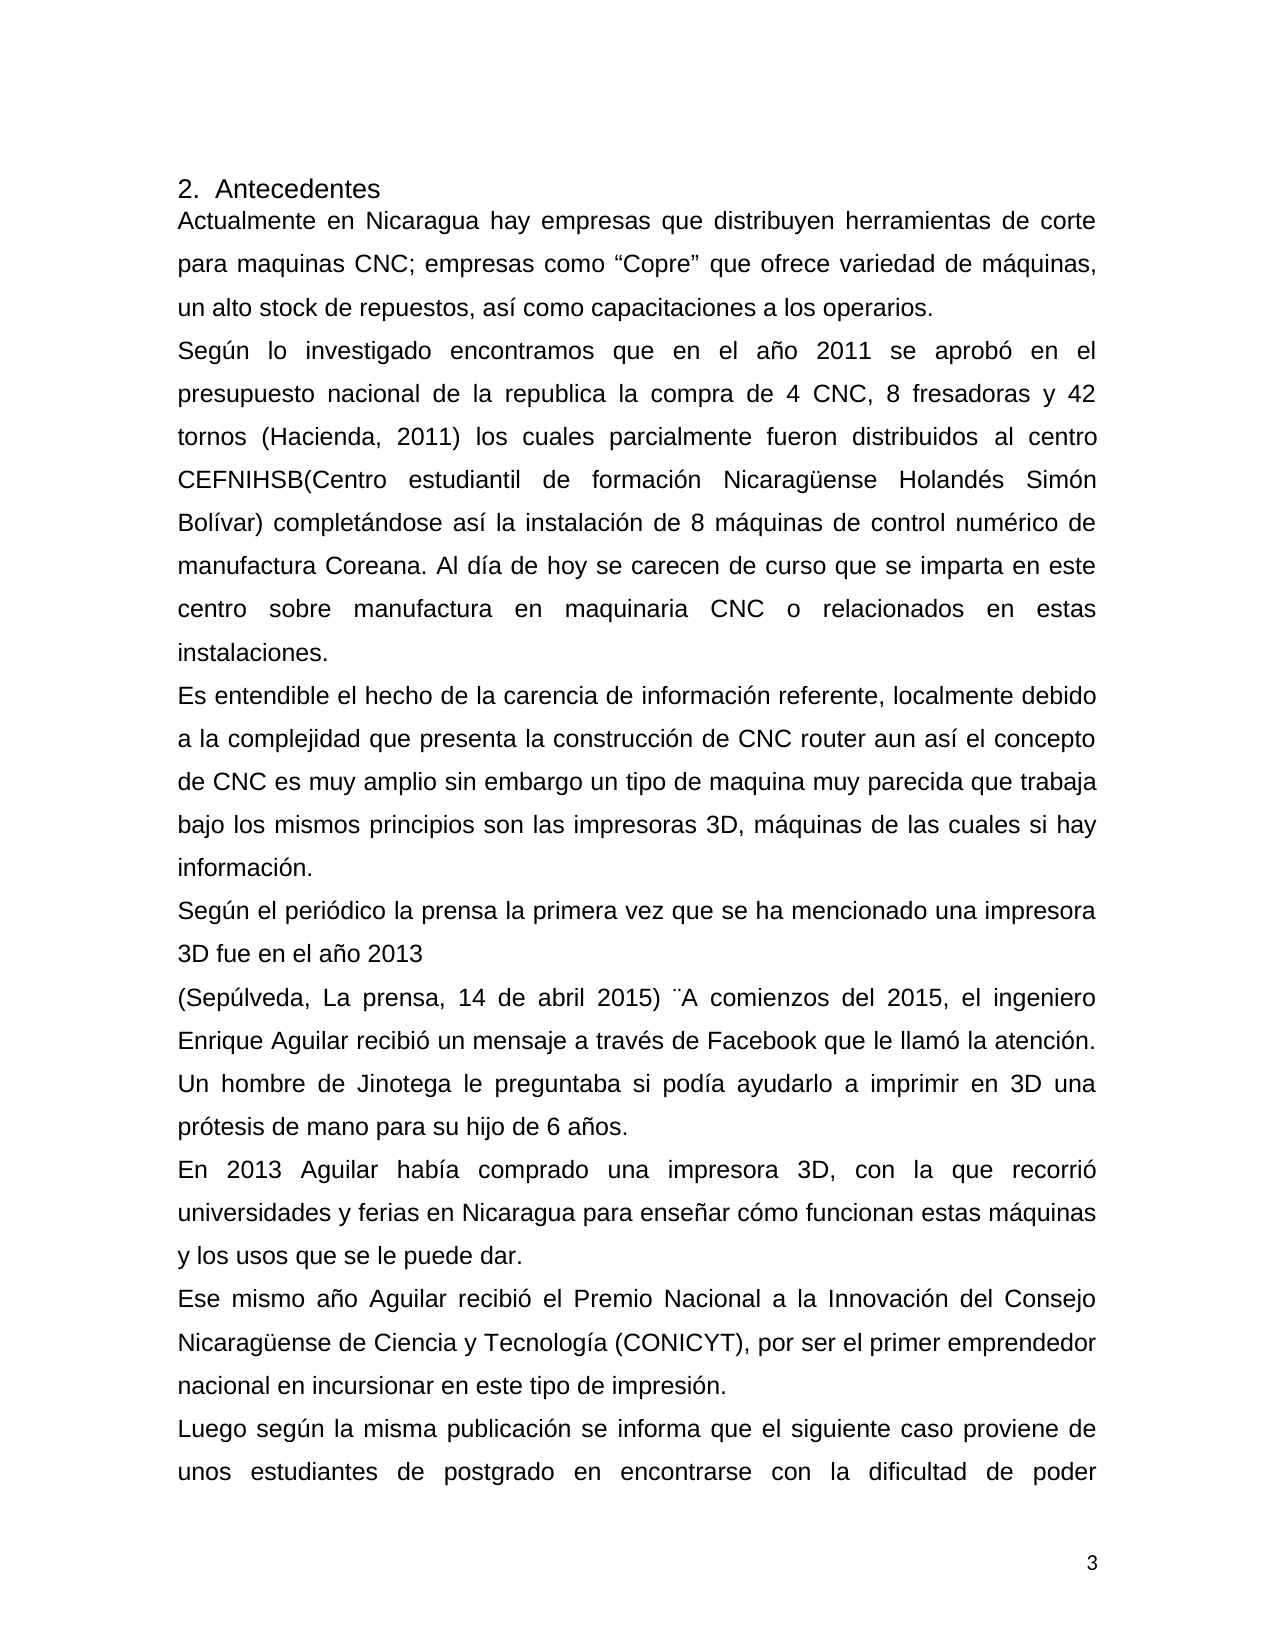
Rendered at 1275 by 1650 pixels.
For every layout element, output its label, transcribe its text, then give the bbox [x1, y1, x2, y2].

text Actualmente en Nicaragua hay empresas que distribuyen herramientas de corte para maquinas CNC; empresas como “Copre” que ofrece variedad de máquinas, un alto stock de repuestos, así como capacitaciones a los operarios. [177, 206, 1098, 321]
text Es entendible el hecho de la carencia de información referente, localmente debido a la complejidad que presenta la construcción de CNC router aun así el concepto de CNC es muy amplio sin embargo un tipo de maquina muy parecida que trabaja bajo los mismos principios son las impresoras 3D, máquinas de las cuales si hay información. [177, 681, 1098, 882]
text Según lo investigado encontramos que en el año 2011 se aprobó en el presupuesto nacional de la republica la compra de 4 CNC, 8 fresadoras y 42 tornos los cuales parcialmente fueron distribuidos al centro CEFNIHSB(Centro estudiantil de formación Nicaragüense Holandés Simón Bolívar) completándose así la instalación de 8 máquinas de control numérico de manufactura Coreana. Al día de hoy se carecen de curso que se imparta en este centro sobre manufactura en maquinaria CNC o relacionados en estas instalaciones. [177, 336, 1098, 666]
text Según el periódico la prensa la primera vez que se ha mencionado una impresora 3D fue en el año 2013 [177, 896, 1098, 968]
text Ese mismo año Aguilar recibió el Premio Nacional a la Innovación del Consejo Nicaragüense de Ciencia y Tecnología (CONICYT), por ser el primer emprendedor nacional en incursionar en este tipo de impresión. [177, 1284, 1098, 1399]
text En 2013 Aguilar había comprado una impresora 3D, con la que recorrió universidades y ferias en Nicaragua para enseñar cómo funcionan estas máquinas y los usos que se le puede dar. [177, 1155, 1098, 1270]
text Antecedentes [177, 173, 1098, 204]
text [177, 1414, 1098, 1486]
text (Sepúlveda, La prensa, 14 de abril 2015) ¨A comienzos del 2015, el ingeniero Enrique Aguilar recibió un mensaje a través de Facebook que le llamó la atención. Un hombre de Jinotega le preguntaba si podía ayudarlo a imprimir en 3D una prótesis de mano para su hijo de 6 años. [177, 983, 1098, 1141]
